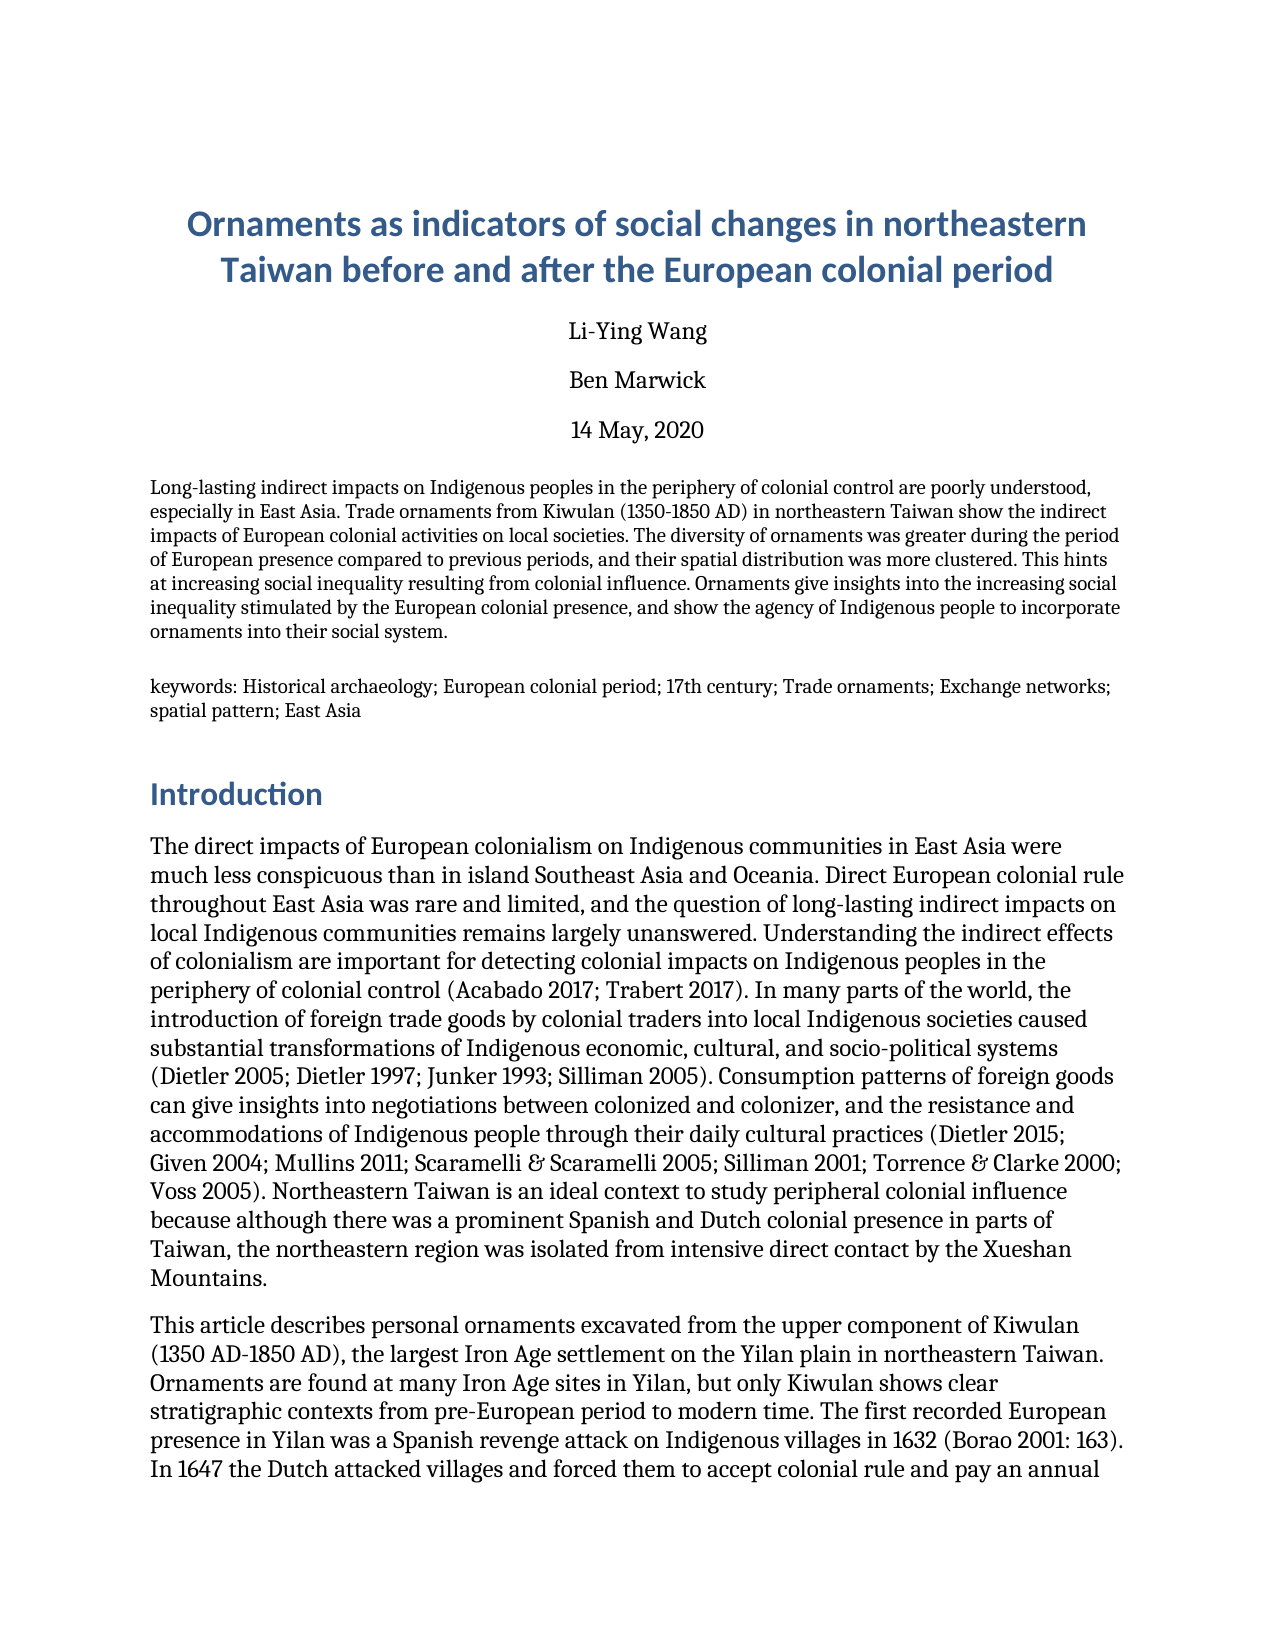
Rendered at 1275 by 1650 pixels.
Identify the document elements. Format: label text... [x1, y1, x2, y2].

text keywords: Historical archaeology; European colonial period; 17th century; Trade ornaments; Exchange networks; spatial pattern; East Asia [150, 675, 1125, 723]
text 14 May, 2020 [150, 416, 1125, 444]
text Ben Marwick [150, 366, 1125, 395]
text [150, 1311, 1125, 1483]
text Long-lasting indirect impacts on Indigenous peoples in the periphery of colonial control are poorly understood, especially in East Asia. Trade ornaments from Kiwulan (1350-1850 AD) in northeastern Taiwan show the indirect impacts of European colonial activities on local societies. The diversity of ornaments was greater during the period of European presence compared to previous periods, and their spatial distribution was more clustered. This hints at increasing social inequality resulting from colonial influence. Ornaments give insights into the increasing social inequality stimulated by the European colonial presence, and show the agency of Indigenous people to incorporate ornaments into their social system. [150, 476, 1125, 643]
text The direct impacts of European colonialism on Indigenous communities in East Asia were much less conspicuous than in island Southeast Asia and Oceania. Direct European colonial rule throughout East Asia was rare and limited, and the question of long-lasting indirect impacts on local Indigenous communities remains largely unanswered. Understanding the indirect effects of colonialism are important for detecting colonial impacts on Indigenous peoples in the periphery of colonial control (Acabado 2017; Trabert 2017). In many parts of the world, the introduction of foreign trade goods by colonial traders into local Indigenous societies caused substantial transformations of Indigenous economic, cultural, and socio-political systems (Dietler 2005; Dietler 1997; Junker 1993; Silliman 2005). Consumption patterns of foreign goods can give insights into negotiations between colonized and colonizer, and the resistance and accommodations of Indigenous people through their daily cultural practices (Dietler 2015; Given 2004; Mullins 2011; Scaramelli & Scaramelli 2005; Silliman 2001; Torrence & Clarke 2000; Voss 2005). Northeastern Taiwan is an ideal context to study peripheral colonial influence because although there was a prominent Spanish and Dutch colonial presence in parts of Taiwan, the northeastern region was isolated from intensive direct contact by the Xueshan Mountains. [150, 832, 1125, 1292]
title Ornaments as indicators of social changes in northeastern Taiwan before and after the European colonial period [150, 200, 1125, 292]
subtitle Introduction [150, 773, 1125, 813]
text Li-Ying Wang [150, 317, 1125, 345]
